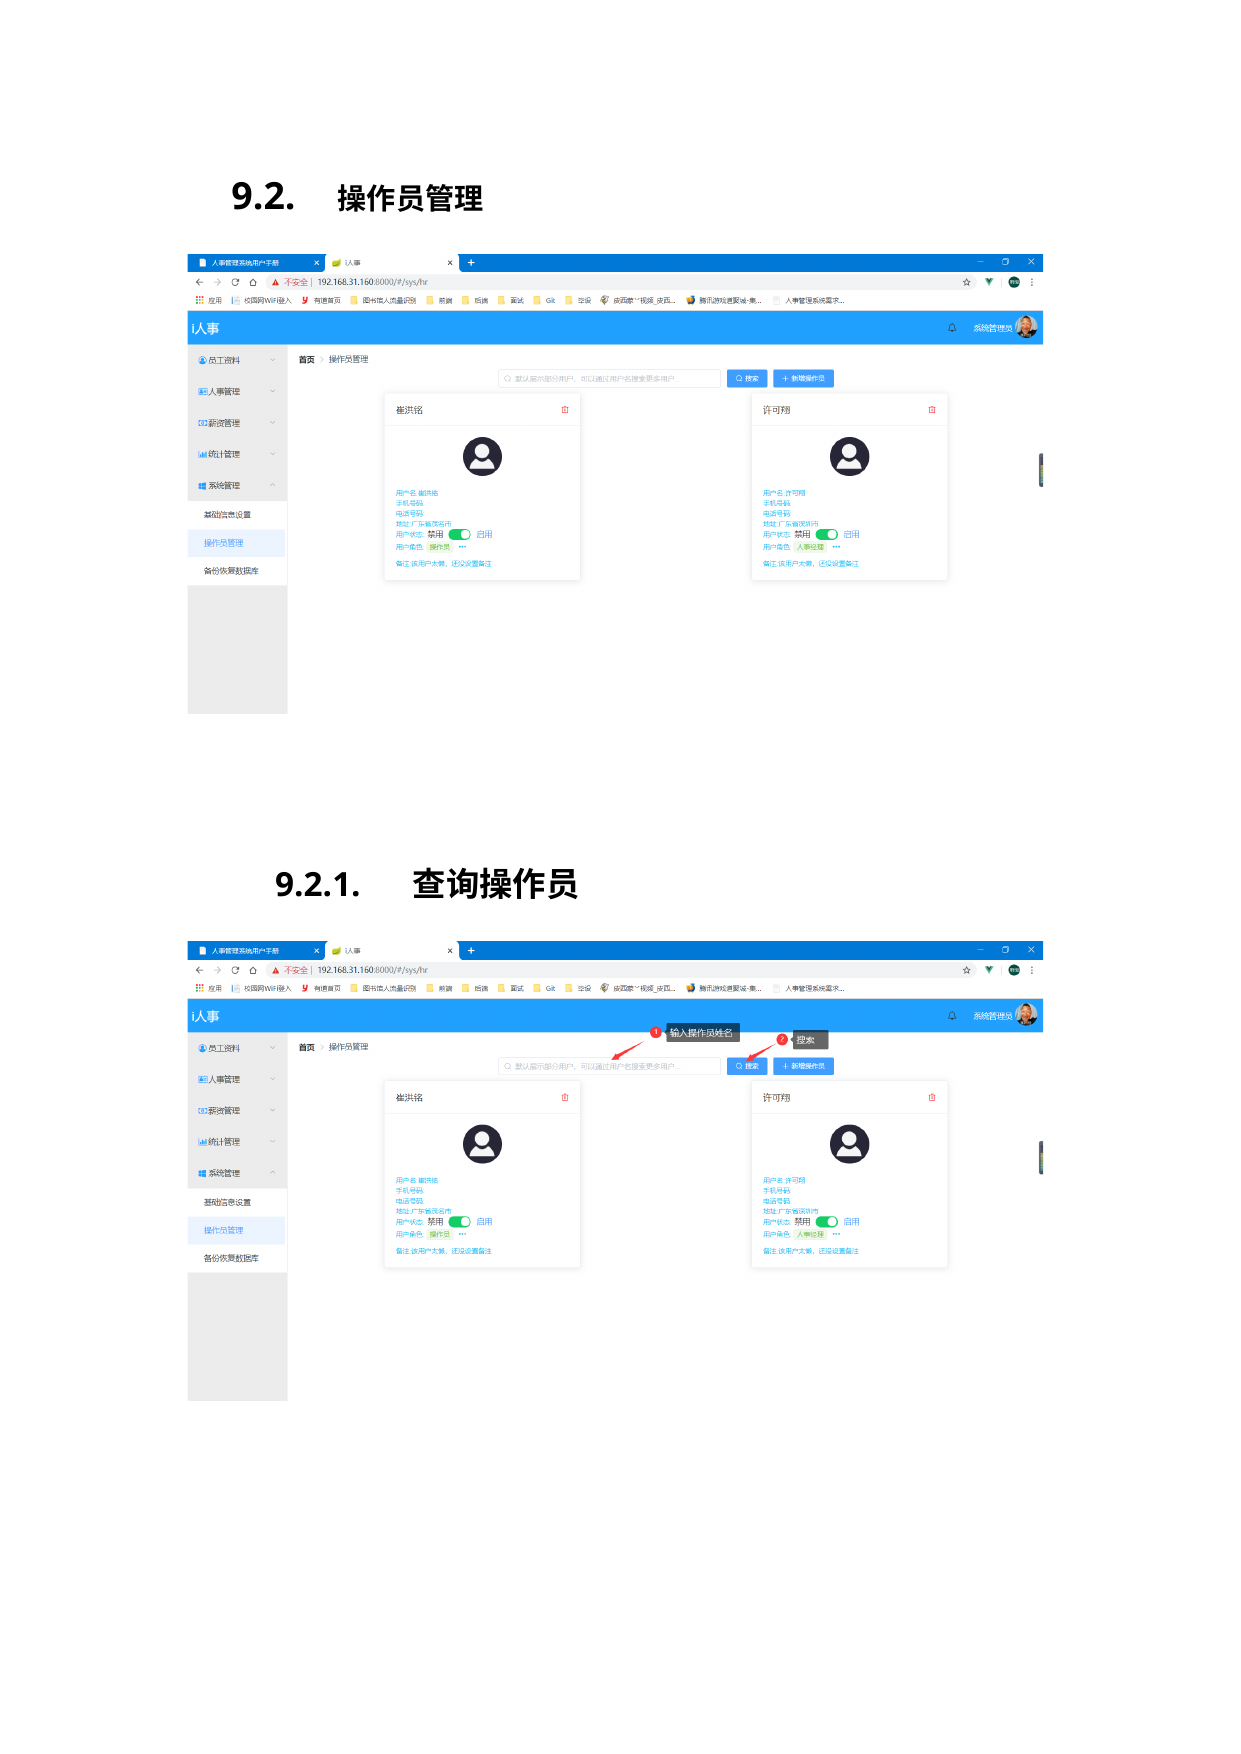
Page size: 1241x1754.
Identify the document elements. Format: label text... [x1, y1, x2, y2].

picture [187, 941, 1044, 1401]
list 查询操作员 [275, 849, 1053, 914]
list 操作员管理 [231, 162, 1053, 227]
picture [187, 254, 1044, 714]
